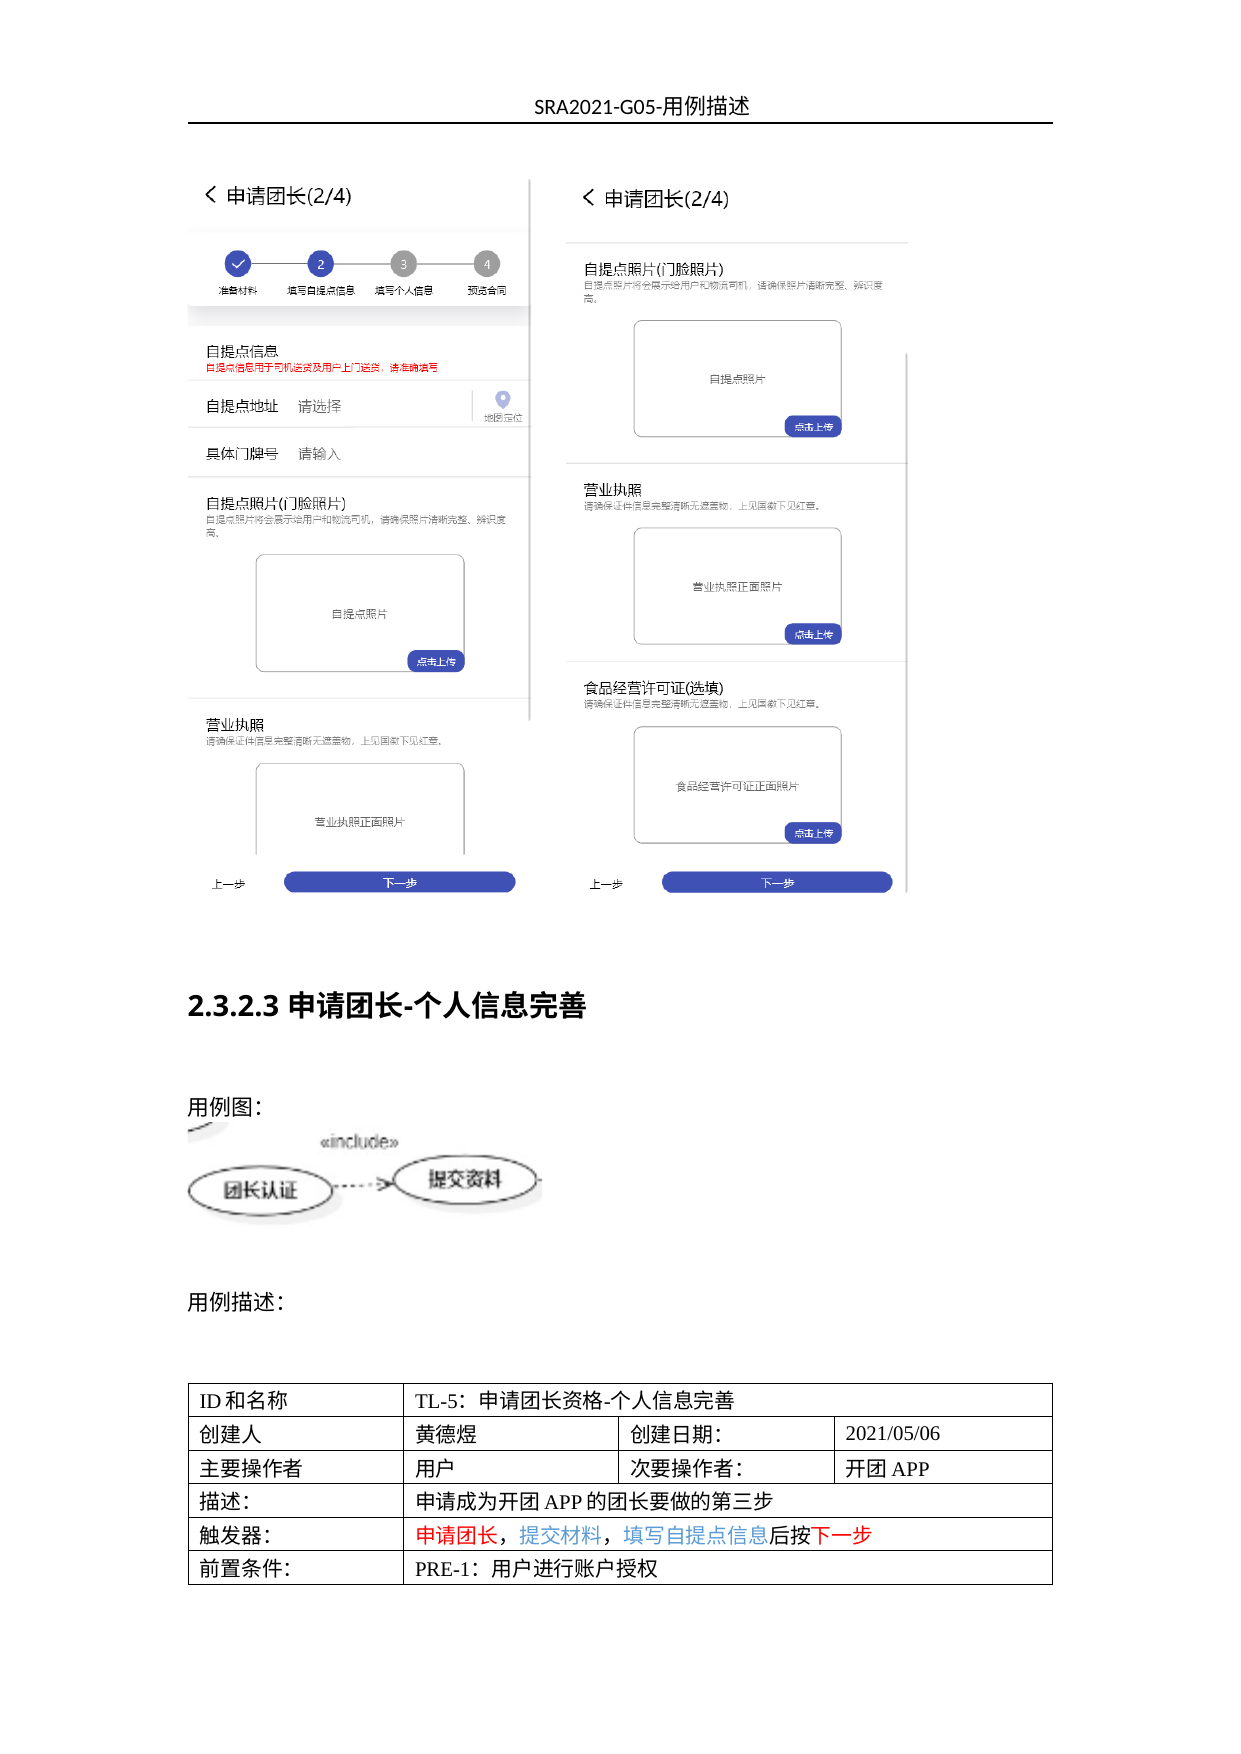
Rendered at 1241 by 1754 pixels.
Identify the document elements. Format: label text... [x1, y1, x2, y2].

table_cell 前置条件： [189, 1551, 403, 1584]
table_header TL-5：申请团长资格-个人信息完善 [404, 1384, 1052, 1416]
picture [187, 1122, 543, 1239]
text 用例描述： [187, 1285, 1053, 1317]
text 用例图： [187, 1090, 1053, 1122]
table_cell 触发器： [189, 1518, 403, 1550]
table_header ID和名称 [189, 1384, 403, 1416]
table_cell 黄德煜 [404, 1417, 618, 1449]
table_cell 用户 [404, 1451, 618, 1483]
table_cell 申请成为开团APP的团长要做的第三步 [404, 1484, 1052, 1517]
table_cell 创建日期： [619, 1417, 834, 1449]
subtitle 2.3.2.3 申请团长-个人信息完善 [187, 971, 1053, 1036]
table_cell 描述： [189, 1484, 403, 1517]
picture [187, 163, 532, 908]
table_cell 创建人 [189, 1417, 403, 1449]
table_cell 次要操作者： [619, 1451, 834, 1483]
table_cell 开团APP [835, 1451, 1052, 1483]
picture [566, 166, 909, 908]
table_cell 2021/05/06 [835, 1417, 1052, 1449]
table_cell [404, 1551, 1052, 1584]
table_cell 主要操作者 [189, 1451, 403, 1483]
table_cell 申请团长，提交材料，填写自提点信息后按下一步 [404, 1518, 1052, 1550]
